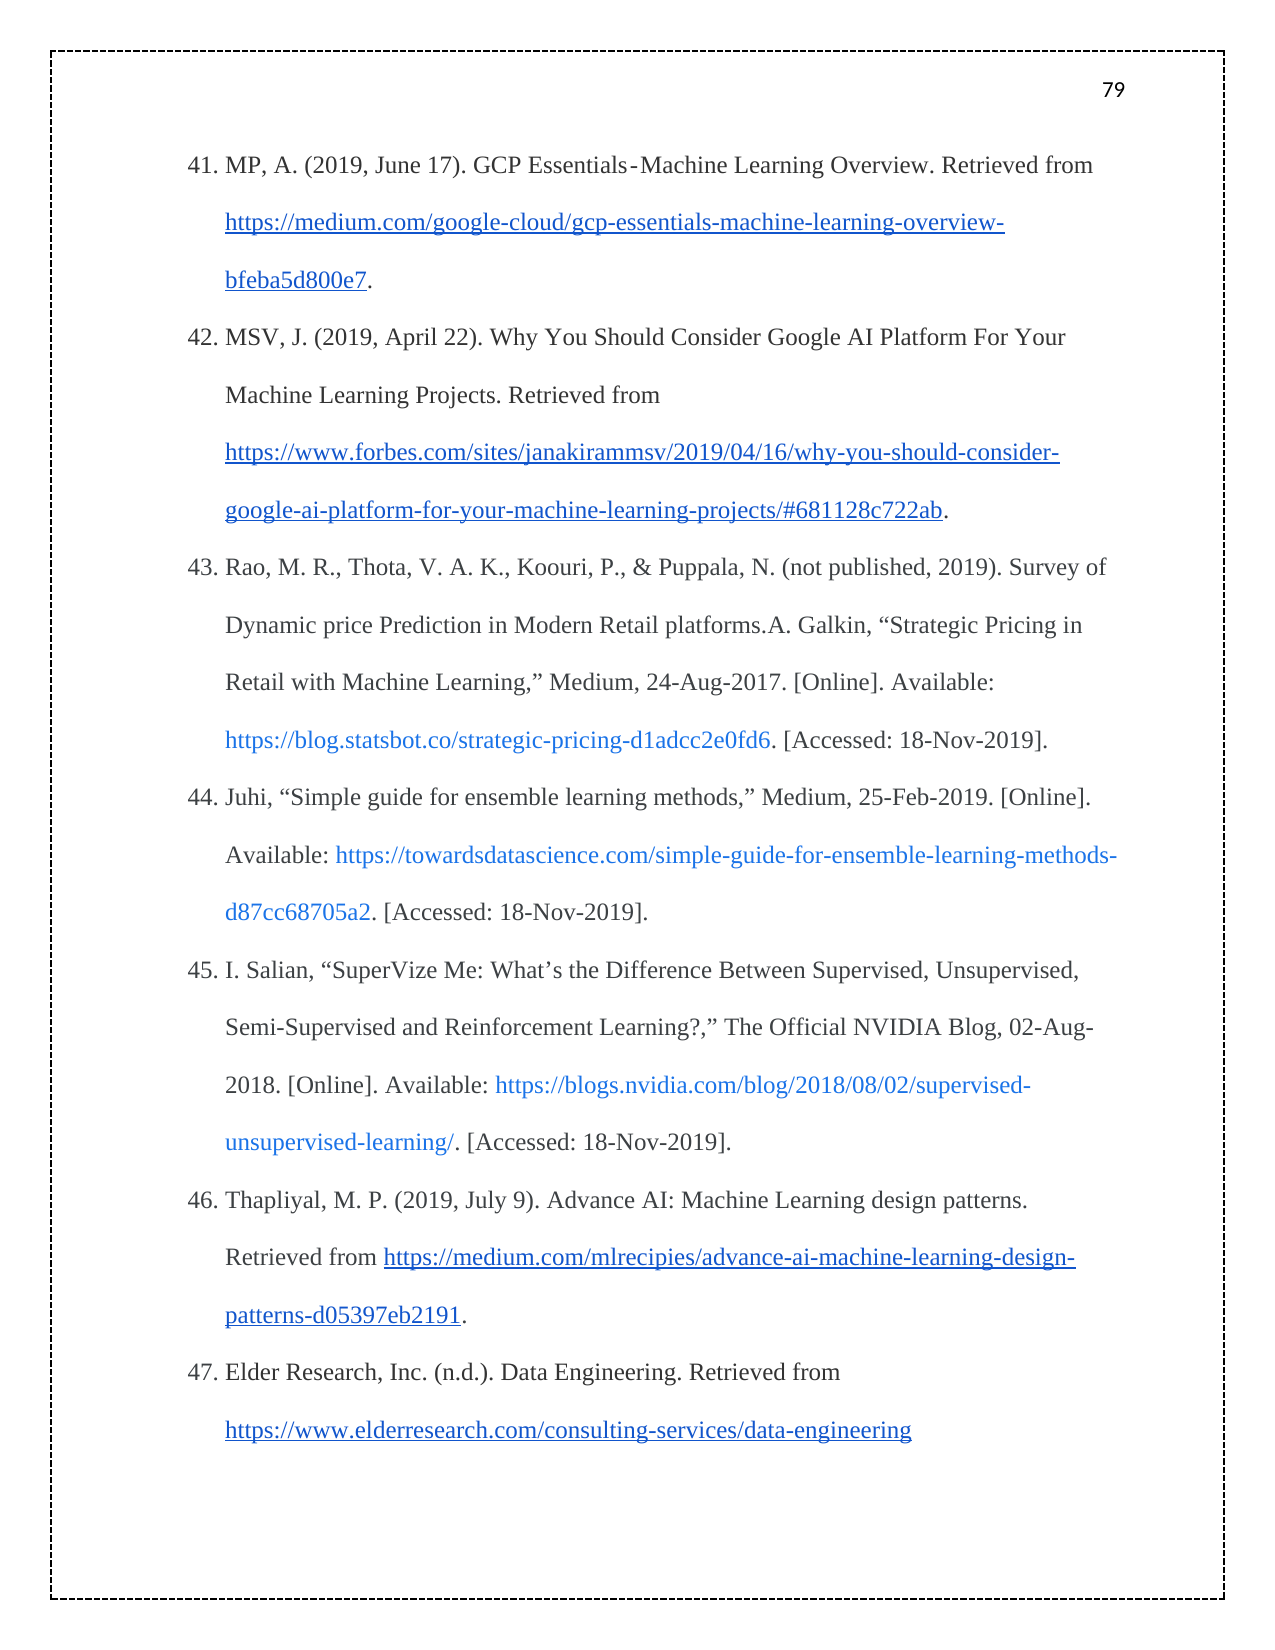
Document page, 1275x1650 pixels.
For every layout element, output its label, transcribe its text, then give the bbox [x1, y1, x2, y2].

list Juhi, “Simple guide for ensemble learning methods,” Medium, 25-Feb-2019. [Online]. Available: https://towardsdatascience.com/simple-guide-for-ensemble-learning-methods-d87cc68705a2. [Accessed: 18-Nov-2019]. [187, 782, 1125, 926]
list Rao, M. R., Thota, V. A. K., Koouri, P., & Puppala, N. (not published, 2019). Survey of Dynamic price Prediction in Modern Retail platforms.A. Galkin, “Strategic Pricing in Retail with Machine Learning,” Medium, 24-Aug-2017. [Online]. Available: https://blog.statsbot.co/strategic-pricing-d1adcc2e0fd6. [Accessed: 18-Nov-2019]. [187, 552, 1125, 754]
list Elder Research, Inc. (n.d.). Data Engineering. Retrieved from https://www.elderresearch.com/consulting-services/data-engineering [187, 1357, 1125, 1444]
list MP, A. (2019, June 17). GCP Essentials - Machine Learning Overview. Retrieved from https://medium.com/google-cloud/gcp-essentials-machine-learning-overview-bfeba5d800e7. [187, 150, 1125, 294]
list Thapliyal, M. P. (2019, July 9). Advance AI: Machine Learning design patterns. Retrieved from https://medium.com/mlrecipies/advance-ai-machine-learning-design-patterns-d05397eb2191. [187, 1185, 1125, 1329]
list I. Salian, “SuperVize Me: What’s the Difference Between Supervised, Unsupervised, Semi-Supervised and Reinforcement Learning?,” The Official NVIDIA Blog, 02-Aug-2018. [Online]. Available: https://blogs.nvidia.com/blog/2018/08/02/supervised-unsupervised-learning/. [Accessed: 18-Nov-2019]. [187, 955, 1125, 1156]
list MSV, J. (2019, April 22). Why You Should Consider Google AI Platform For Your Machine Learning Projects. Retrieved from https://www.forbes.com/sites/janakirammsv/2019/04/16/why-you-should-consider-google-ai-platform-for-your-machine-learning-projects/#681128c722ab. [187, 322, 1125, 524]
